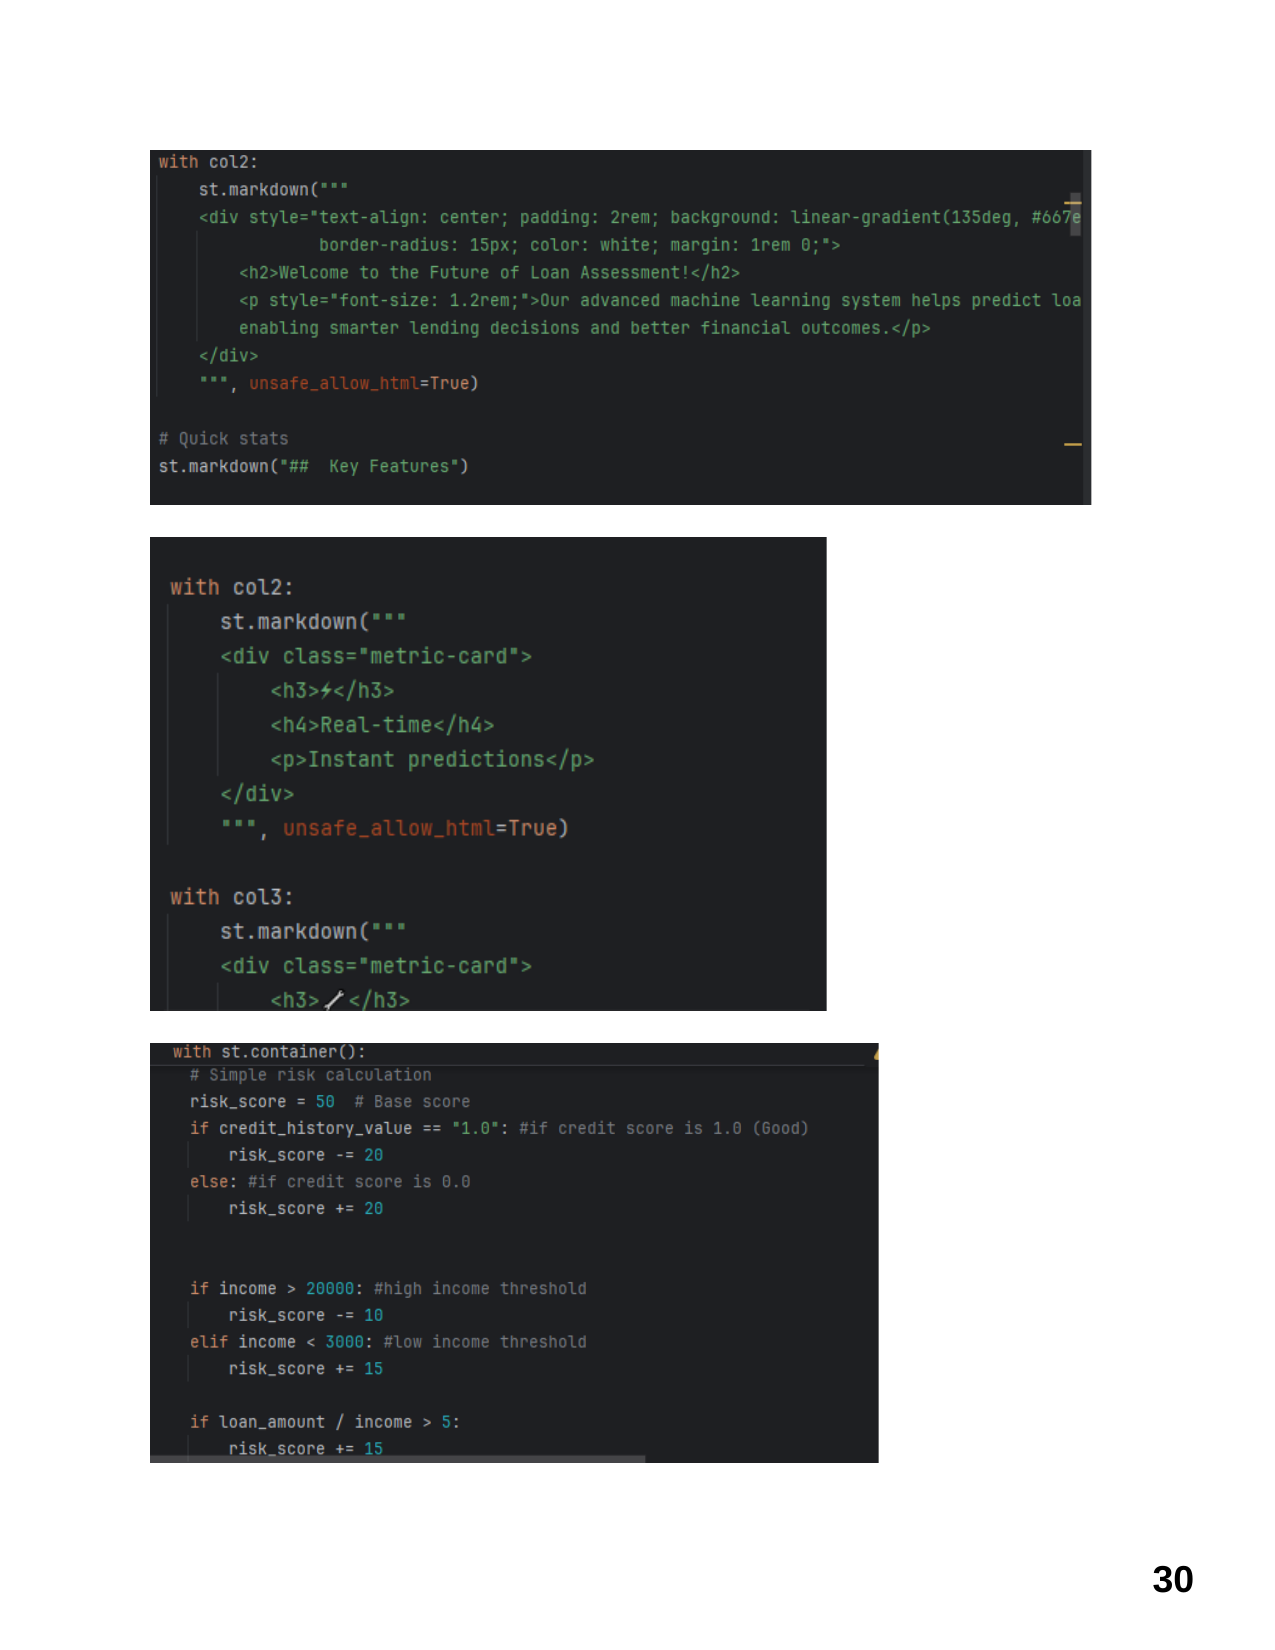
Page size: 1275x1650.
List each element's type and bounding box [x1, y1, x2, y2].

picture [150, 150, 1092, 505]
picture [150, 1043, 879, 1463]
picture [150, 537, 827, 1011]
